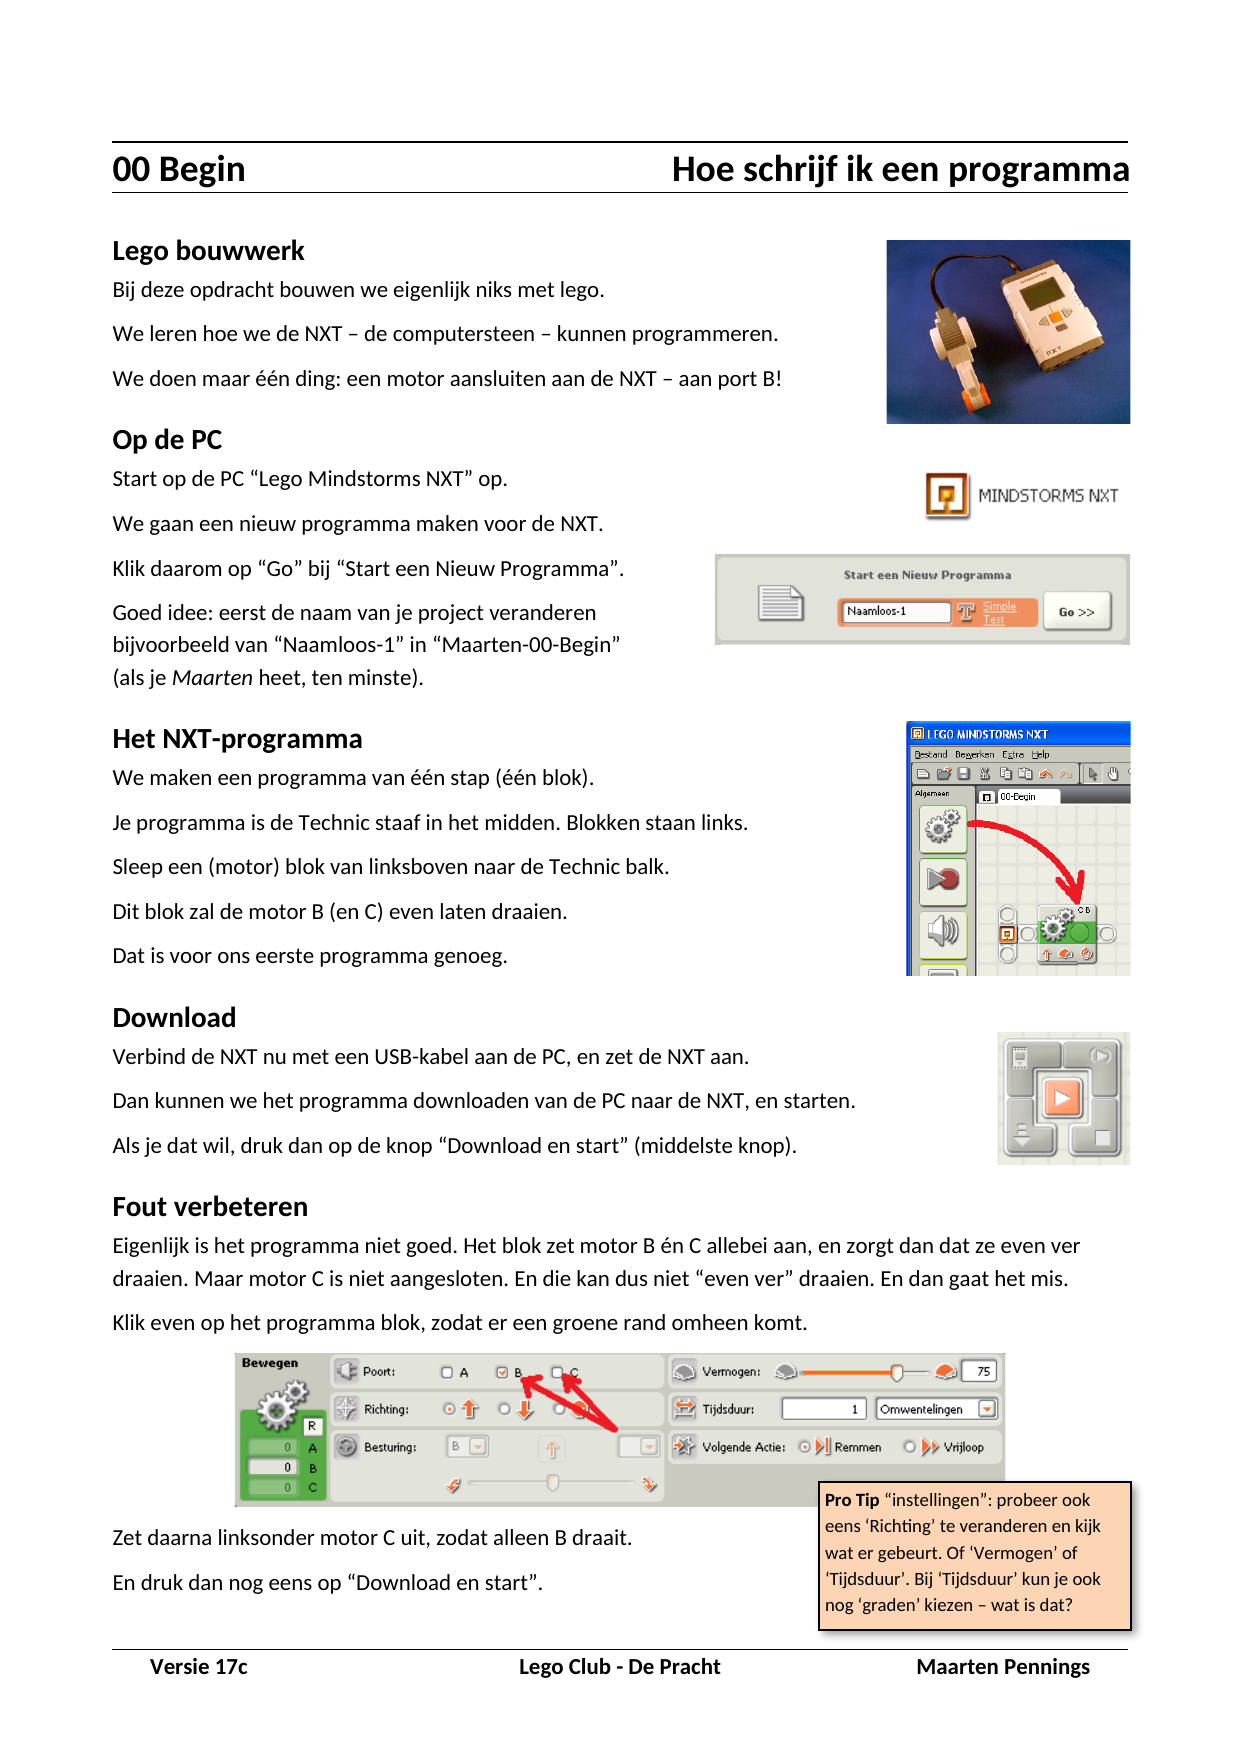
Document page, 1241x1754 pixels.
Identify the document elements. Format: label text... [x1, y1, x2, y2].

text En druk dan nog eens op “Download en start”. [112, 1568, 817, 1596]
text Dit blok zal de motor B (en C) even laten draaien. [112, 897, 906, 925]
text Als je dat wil, druk dan op de knop “Download en start” (middelste knop). [112, 1131, 997, 1159]
picture [886, 240, 1131, 424]
text Dan kunnen we het programma downloaden van de PC naar de NXT, en starten. [112, 1087, 997, 1114]
text Download [112, 999, 1128, 1034]
text Dat is voor ons eerste programma genoeg. [112, 942, 906, 970]
picture [234, 1353, 1006, 1507]
text We maken een programma van één stap (één blok). [112, 763, 906, 791]
text Zet daarna linksonder motor C uit, zodat alleen B draait. [112, 1523, 817, 1551]
text Je programma is de Technic staaf in het midden. Blokken staan links. [112, 808, 906, 836]
text Bij deze opdracht bouwen we eigenlijk niks met lego. [112, 275, 886, 303]
text Eigenlijk is het programma niet goed. Het blok zet motor B én C allebei aan, en zorgt dan dat ze even ver draaien. Maar motor C is niet aangesloten. En die kan dus niet “even ver” draaien. En dan gaat het mis. [112, 1231, 1128, 1292]
text We gaan een nieuw programma maken voor de NXT. [112, 509, 1128, 537]
picture [906, 721, 1131, 976]
text Klik daarom op “Go” bij “Start een Nieuw Programma”. [112, 554, 714, 582]
picture [997, 1032, 1131, 1165]
text Sleep een (motor) blok van linksboven naar de Technic balk. [112, 852, 906, 880]
text 00 Begin Hoe schrijf ik een programma [112, 143, 1128, 192]
picture [917, 459, 1131, 531]
text We leren hoe we de NXT – de computersteen – kunnen programmeren. [112, 319, 886, 347]
text Goed idee: eerst de naam van je project veranderen bijvoorbeeld van “Naamloos-1” in “Maarten-00-Begin” (als je Maarten heet, ten minste). [112, 598, 1128, 691]
text Het NXT-programma [112, 720, 1128, 756]
text Start op de PC “Lego Mindstorms NXT” op. [112, 464, 917, 492]
text Lego bouwwerk [112, 232, 1128, 267]
text Fout verbeteren [112, 1188, 1128, 1224]
text Klik even op het programma blok, zodat er een groene rand omheen komt. [112, 1308, 1128, 1336]
text We doen maar één ding: een motor aansluiten aan de NXT – aan port B! [112, 364, 886, 392]
text Verbind de NXT nu met een USB-kabel aan de PC, en zet de NXT aan. [112, 1042, 997, 1070]
picture [714, 554, 1131, 645]
text Op de PC [112, 421, 1128, 457]
